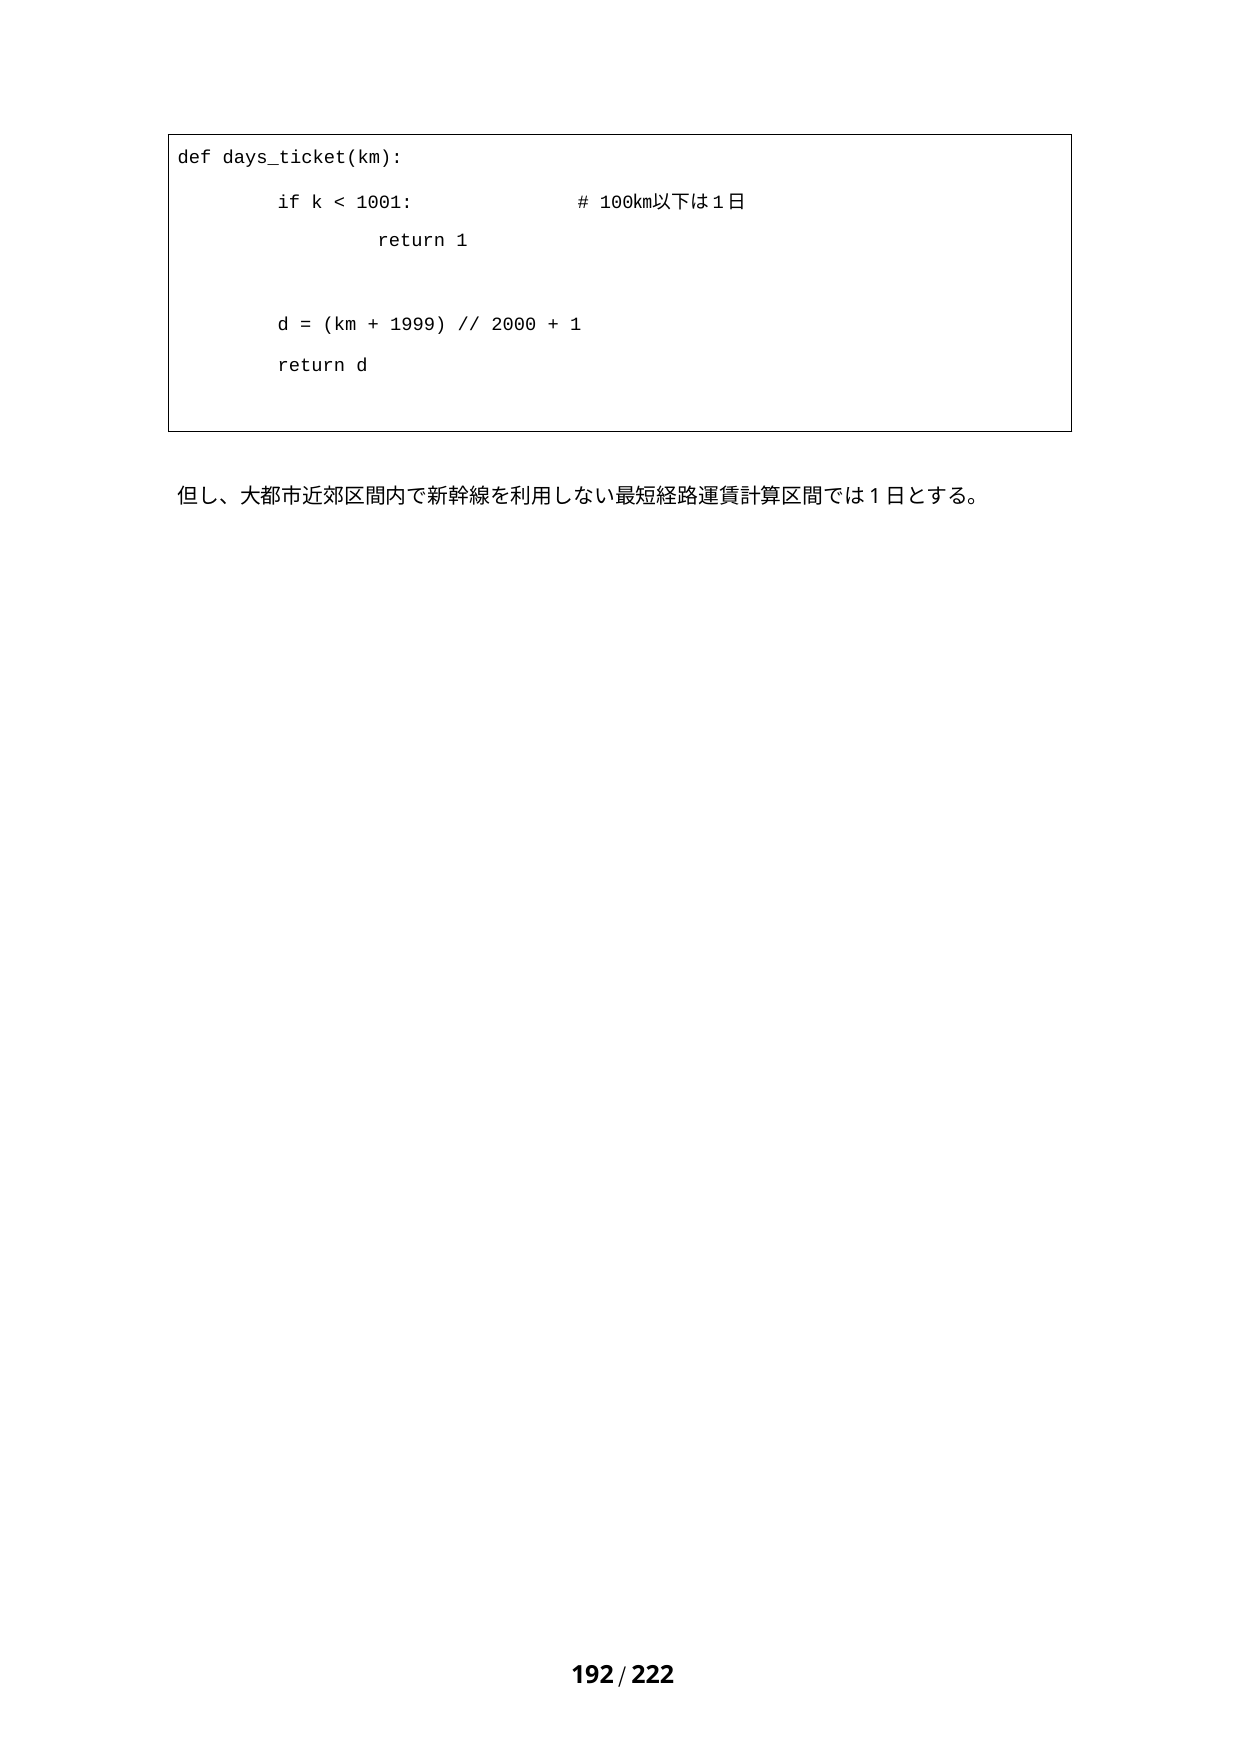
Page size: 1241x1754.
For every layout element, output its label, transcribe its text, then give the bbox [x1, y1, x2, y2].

text return 1 [177, 221, 1063, 262]
text def days_ticket(km): [169, 135, 1071, 179]
text d = (km + 1999) // 2000 + 1 [177, 304, 1063, 346]
text 但し、大都市近郊区間内で新幹線を利用しない最短経路運賃計算区間では1日とする。 [177, 474, 1063, 516]
text if k < 1001: # 100㎞以下は1日 [177, 179, 1063, 221]
text return d [177, 346, 1063, 387]
